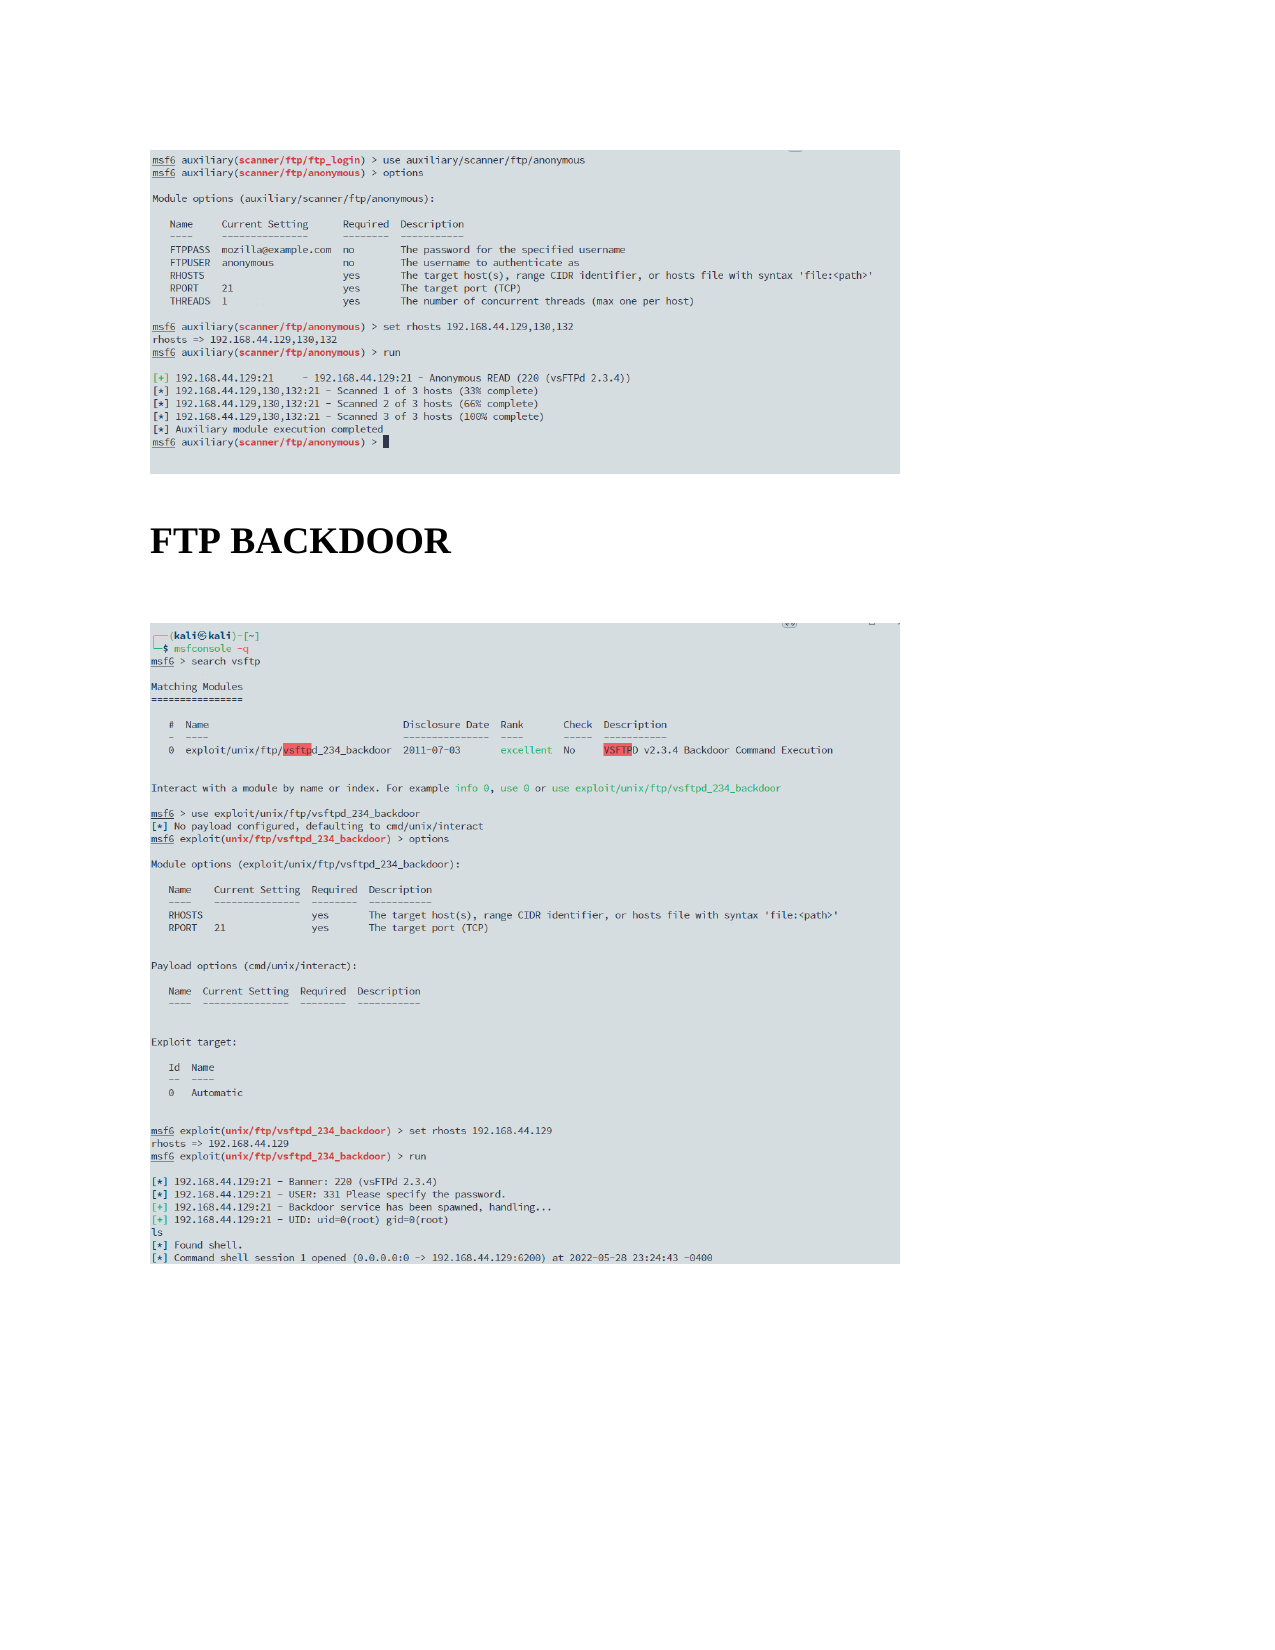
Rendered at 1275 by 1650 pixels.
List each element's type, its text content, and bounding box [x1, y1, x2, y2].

text FTP BACKDOOR [150, 518, 1125, 561]
picture [150, 150, 901, 474]
picture [150, 623, 901, 1264]
